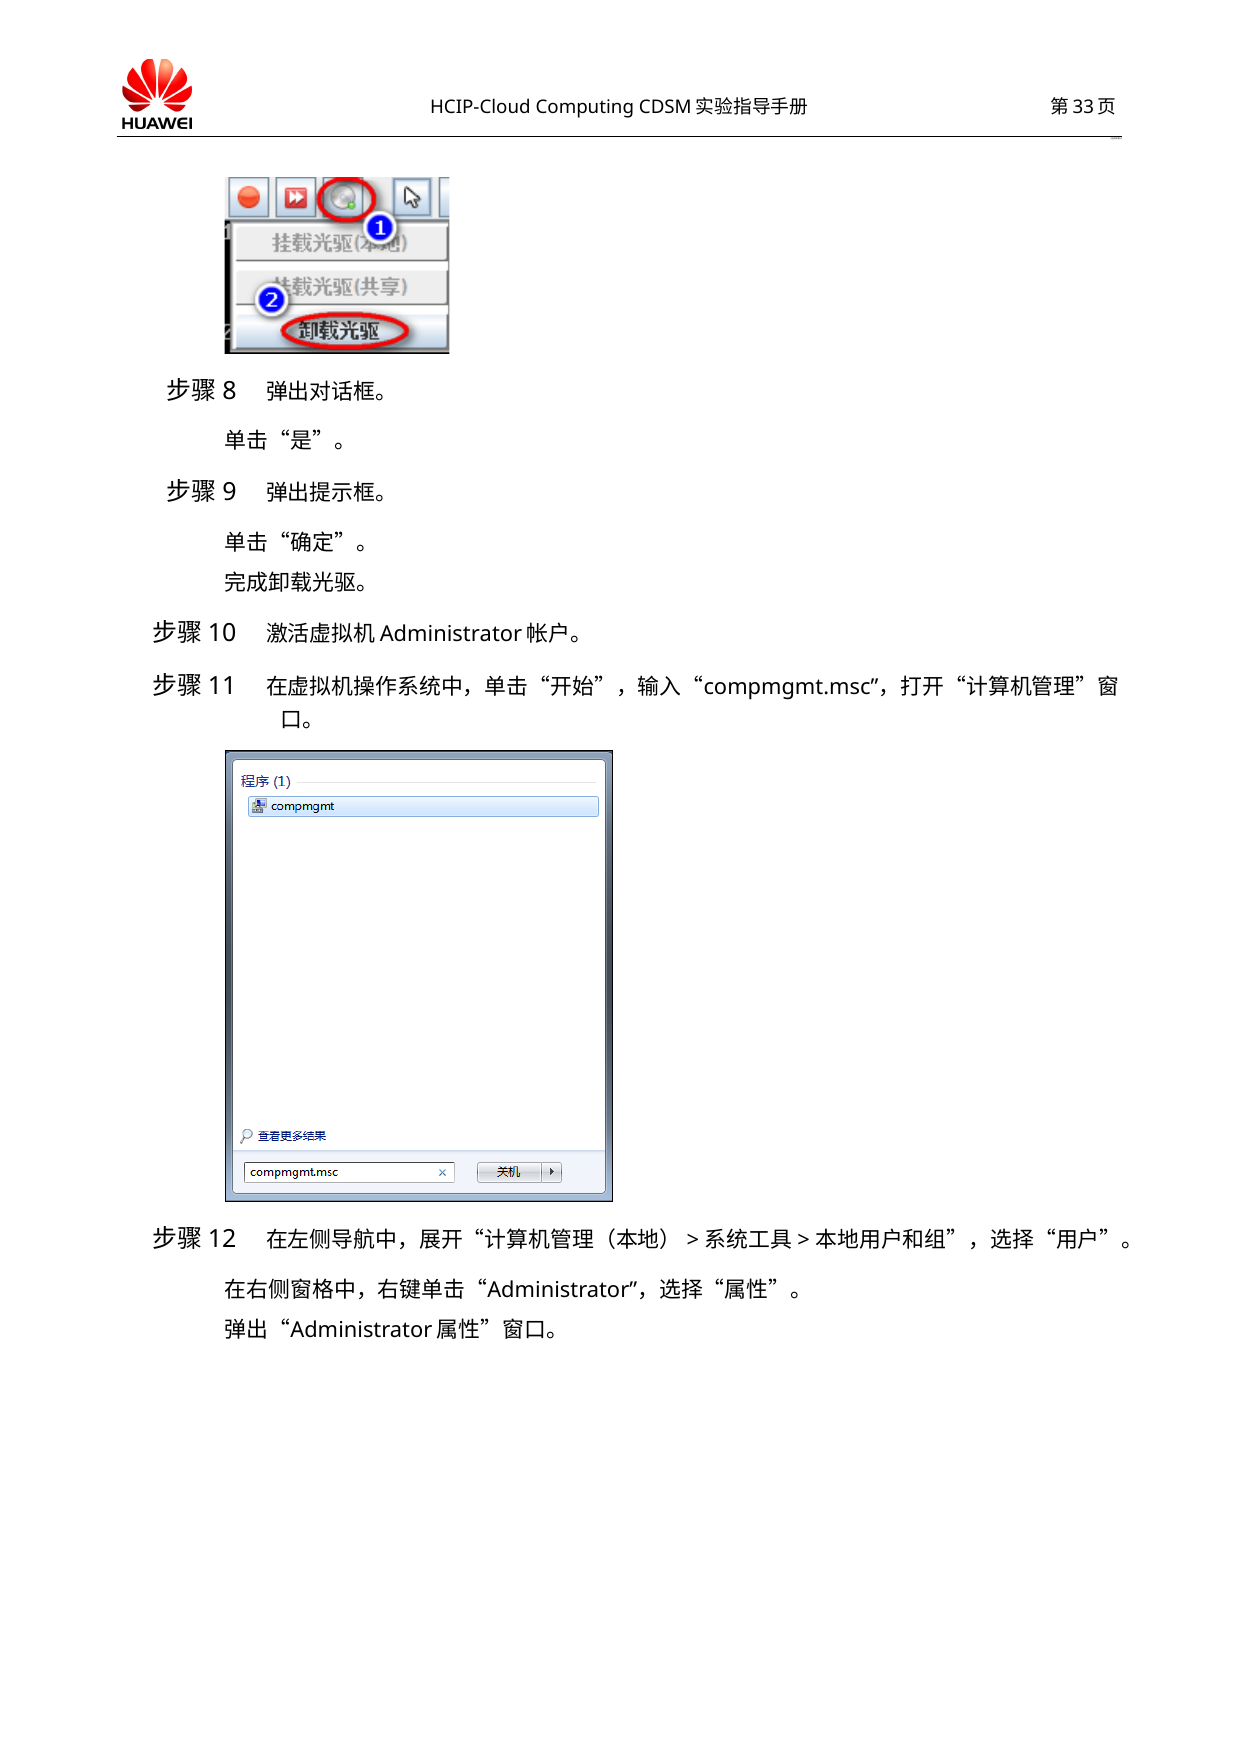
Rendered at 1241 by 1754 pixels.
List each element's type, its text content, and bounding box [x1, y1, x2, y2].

text 单击“确定”。 [224, 524, 1122, 556]
text 完成卸载光驱。 [224, 564, 1122, 596]
text 弹出提示框。 [236, 472, 1122, 508]
picture [122, 59, 192, 129]
text 激活虚拟机Administrator帐户。 [236, 613, 1122, 649]
text 弹出“Administrator属性”窗口。 [224, 1312, 1122, 1343]
text 在右侧窗格中，右键单击“Administrator”，选择“属性”。 [224, 1272, 1122, 1303]
text 在虚拟机操作系统中，单击“开始”，输入“compmgmt.msc”，打开“计算机管理”窗口。 [236, 666, 1122, 734]
text 在左侧导航中，展开“计算机管理（本地） > 系统工具 > 本地用户和组”，选择“用户”。 [236, 1219, 1122, 1255]
text 单击“是”。 [224, 423, 1122, 455]
text 弹出对话框。 [236, 370, 1122, 407]
picture [224, 177, 450, 354]
picture [226, 751, 612, 1201]
